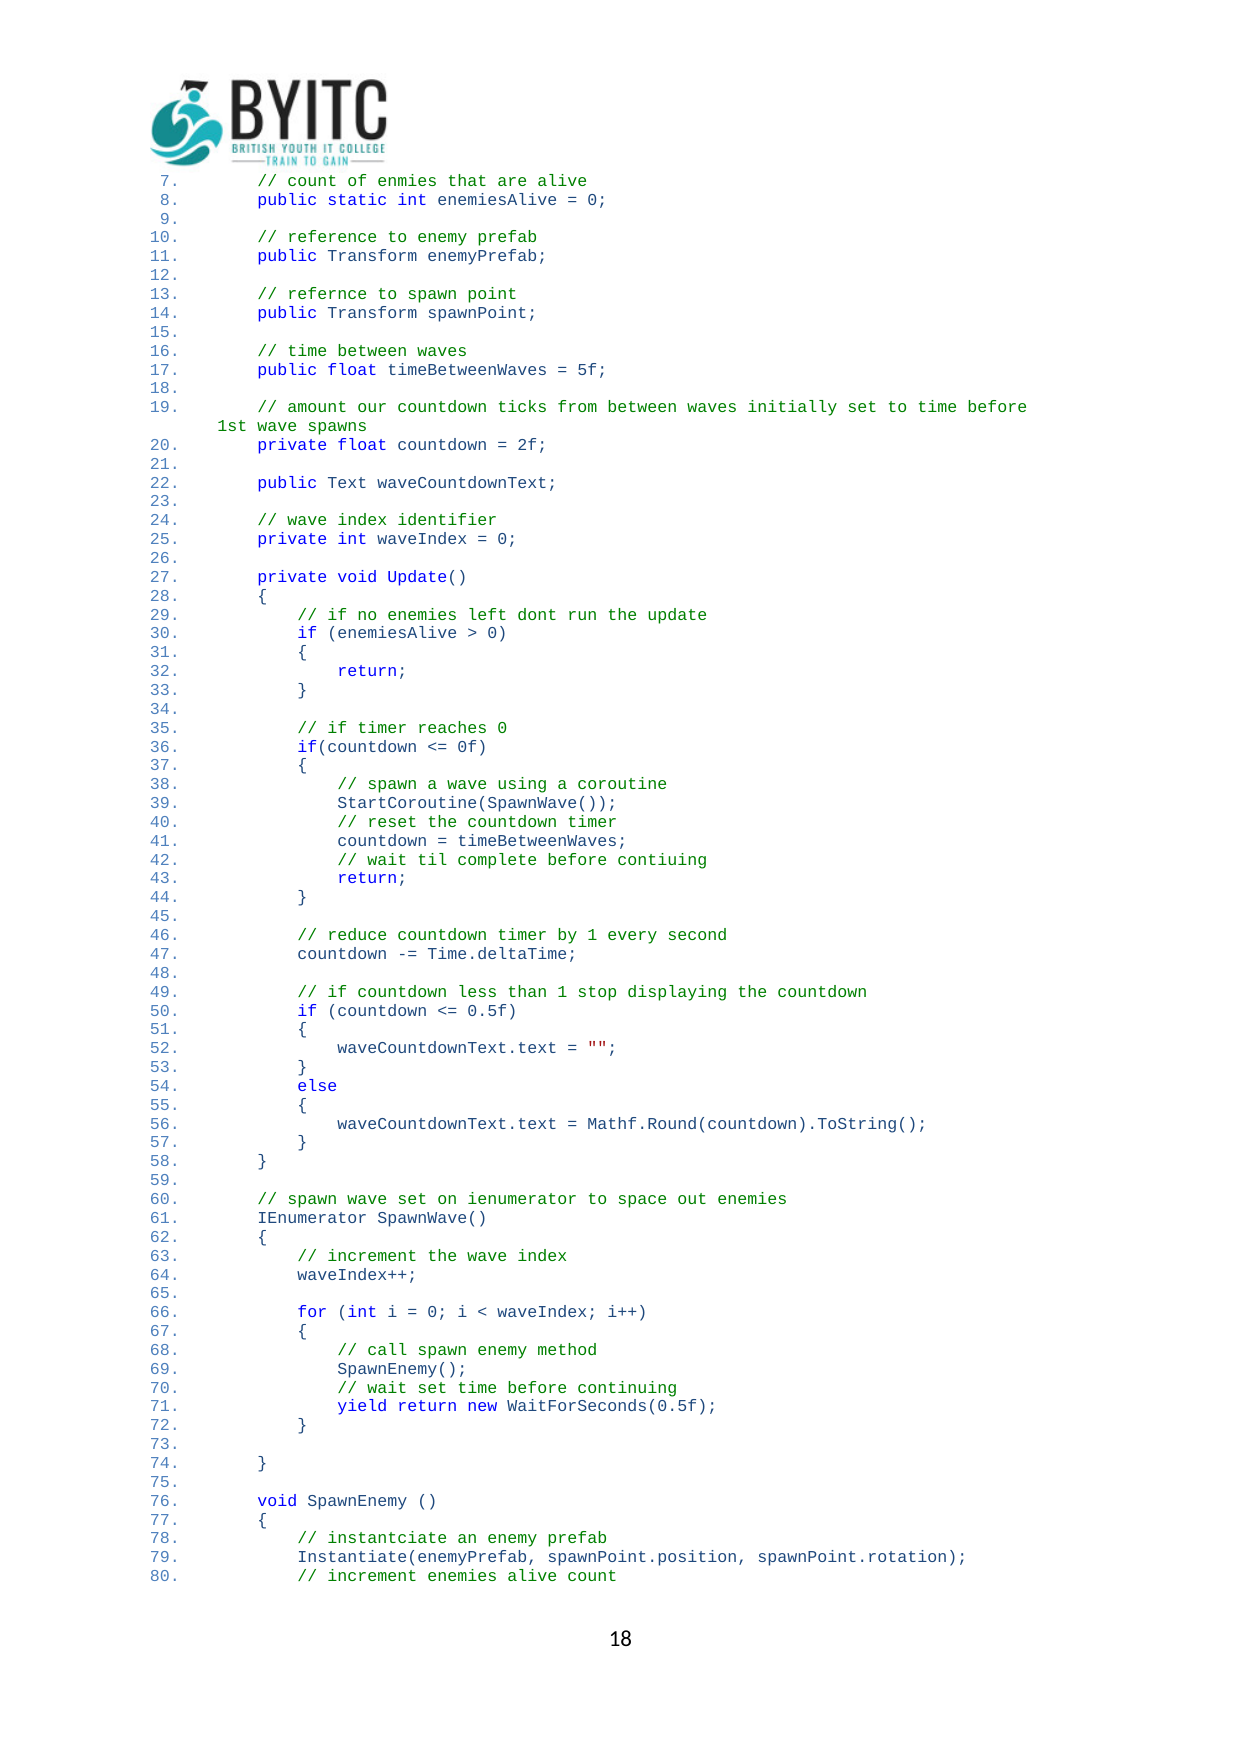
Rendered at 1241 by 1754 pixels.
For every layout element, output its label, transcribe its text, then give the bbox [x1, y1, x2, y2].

list // spawn a wave using a coroutine [179, 776, 1061, 795]
list // if countdown less than 1 stop displaying the countdown [179, 983, 1061, 1002]
list // wait til complete before contiuing [179, 851, 1061, 870]
list { [179, 1096, 1061, 1115]
list waveIndex++; [179, 1266, 1061, 1285]
list } [179, 1417, 1061, 1436]
list // increment the wave index [179, 1247, 1061, 1266]
list // instantciate an enemy prefab [179, 1530, 1061, 1549]
list public float timeBetweenWaves = 5f; [179, 361, 1061, 380]
list countdown = timeBetweenWaves; [179, 832, 1061, 851]
list } [179, 1153, 1061, 1172]
list { [179, 644, 1061, 663]
list { [179, 587, 1061, 606]
list else [179, 1077, 1061, 1096]
list // if timer reaches 0 [179, 719, 1061, 738]
list private float countdown = 2f; [179, 436, 1061, 455]
list SpawnEnemy(); [179, 1360, 1061, 1379]
list // refernce to spawn point [179, 286, 1061, 304]
list private void Update() [179, 568, 1061, 587]
list // amount our countdown ticks from between waves initially set to time before 1st wave spawns [179, 399, 1061, 436]
list // reset the countdown timer [179, 813, 1061, 832]
list countdown -= Time.deltaTime; [179, 946, 1061, 964]
list return; [179, 870, 1061, 889]
list if (countdown <= 0.5f) [179, 1002, 1061, 1021]
list return; [179, 663, 1061, 682]
list // reduce countdown timer by 1 every second [179, 927, 1061, 946]
list if (enemiesAlive > 0) [179, 625, 1061, 644]
list // spawn wave set on ienumerator to space out enemies [179, 1191, 1061, 1209]
list public static int enemiesAlive = 0; [179, 191, 1061, 210]
list void SpawnEnemy () [179, 1492, 1061, 1511]
list // reference to enemy prefab [179, 229, 1061, 248]
list waveCountdownText.text = Mathf.Round(countdown).ToString(); [179, 1115, 1061, 1134]
list // if no enemies left dont run the update [179, 606, 1061, 625]
list // wait set time before continuing [179, 1379, 1061, 1398]
list // increment enemies alive count [179, 1568, 1061, 1587]
list { [179, 1021, 1061, 1040]
list } [179, 1059, 1061, 1077]
list if(countdown <= 0f) [179, 738, 1061, 757]
list } [179, 1454, 1061, 1473]
list StartCoroutine(SpawnWave()); [179, 795, 1061, 813]
list IEnumerator SpawnWave() [179, 1209, 1061, 1228]
list // wave index identifier [179, 512, 1061, 531]
list for (int i = 0; i < waveIndex; i++) [179, 1304, 1061, 1323]
list { [179, 1228, 1061, 1247]
list // count of enmies that are alive [179, 172, 1061, 191]
list yield return new WaitForSeconds(0.5f); [179, 1398, 1061, 1417]
list // call spawn enemy method [179, 1341, 1061, 1360]
list { [179, 1511, 1061, 1530]
picture [150, 73, 396, 173]
list waveCountdownText.text = ""; [179, 1040, 1061, 1059]
list } [179, 1134, 1061, 1153]
list public Transform enemyPrefab; [179, 248, 1061, 267]
list { [179, 1323, 1061, 1341]
list public Transform spawnPoint; [179, 304, 1061, 323]
list } [179, 682, 1061, 700]
list Instantiate(enemyPrefab, spawnPoint.position, spawnPoint.rotation); [179, 1549, 1061, 1568]
list public Text waveCountdownText; [179, 474, 1061, 493]
list private int waveIndex = 0; [179, 531, 1061, 549]
list { [179, 757, 1061, 776]
list // time between waves [179, 342, 1061, 361]
list } [179, 889, 1061, 908]
